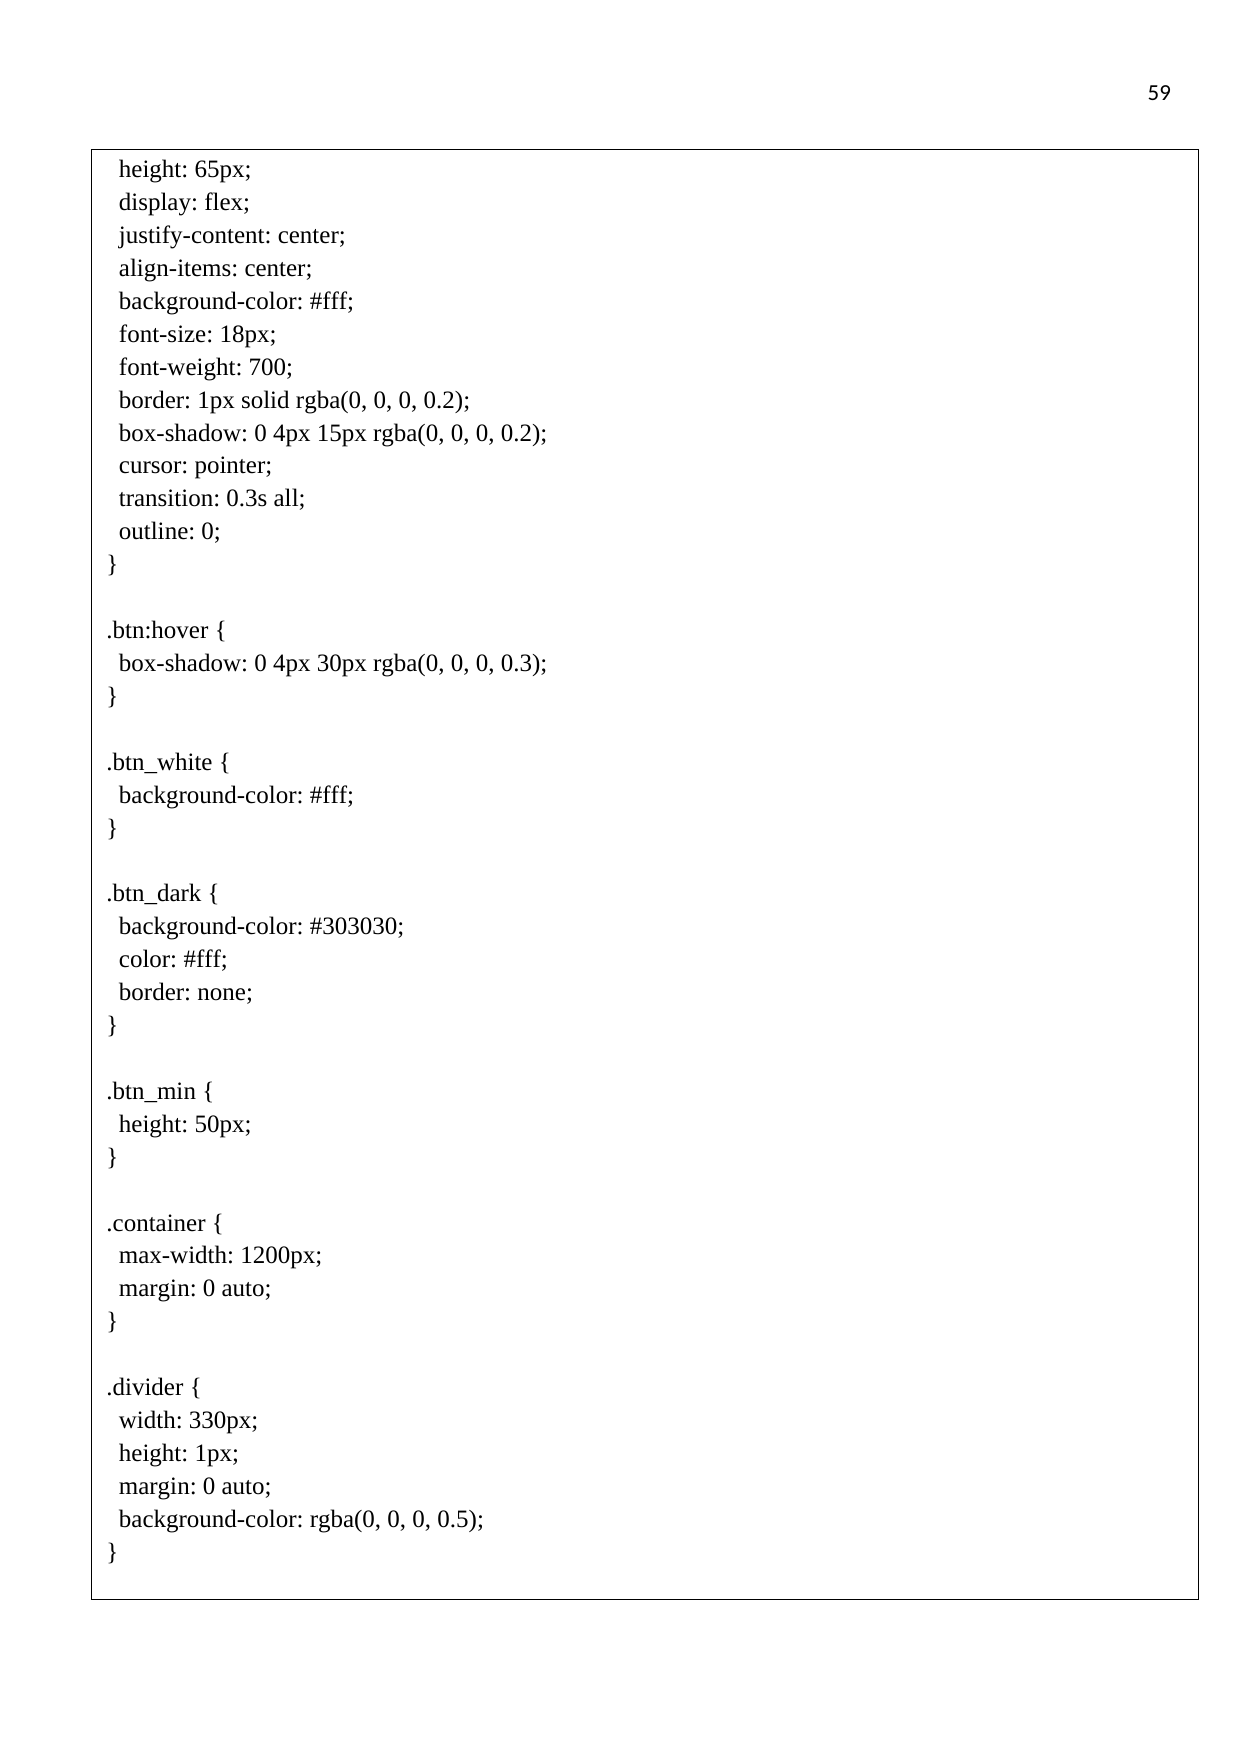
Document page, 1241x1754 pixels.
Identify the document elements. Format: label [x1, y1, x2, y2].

table_header [92, 150, 1198, 1598]
